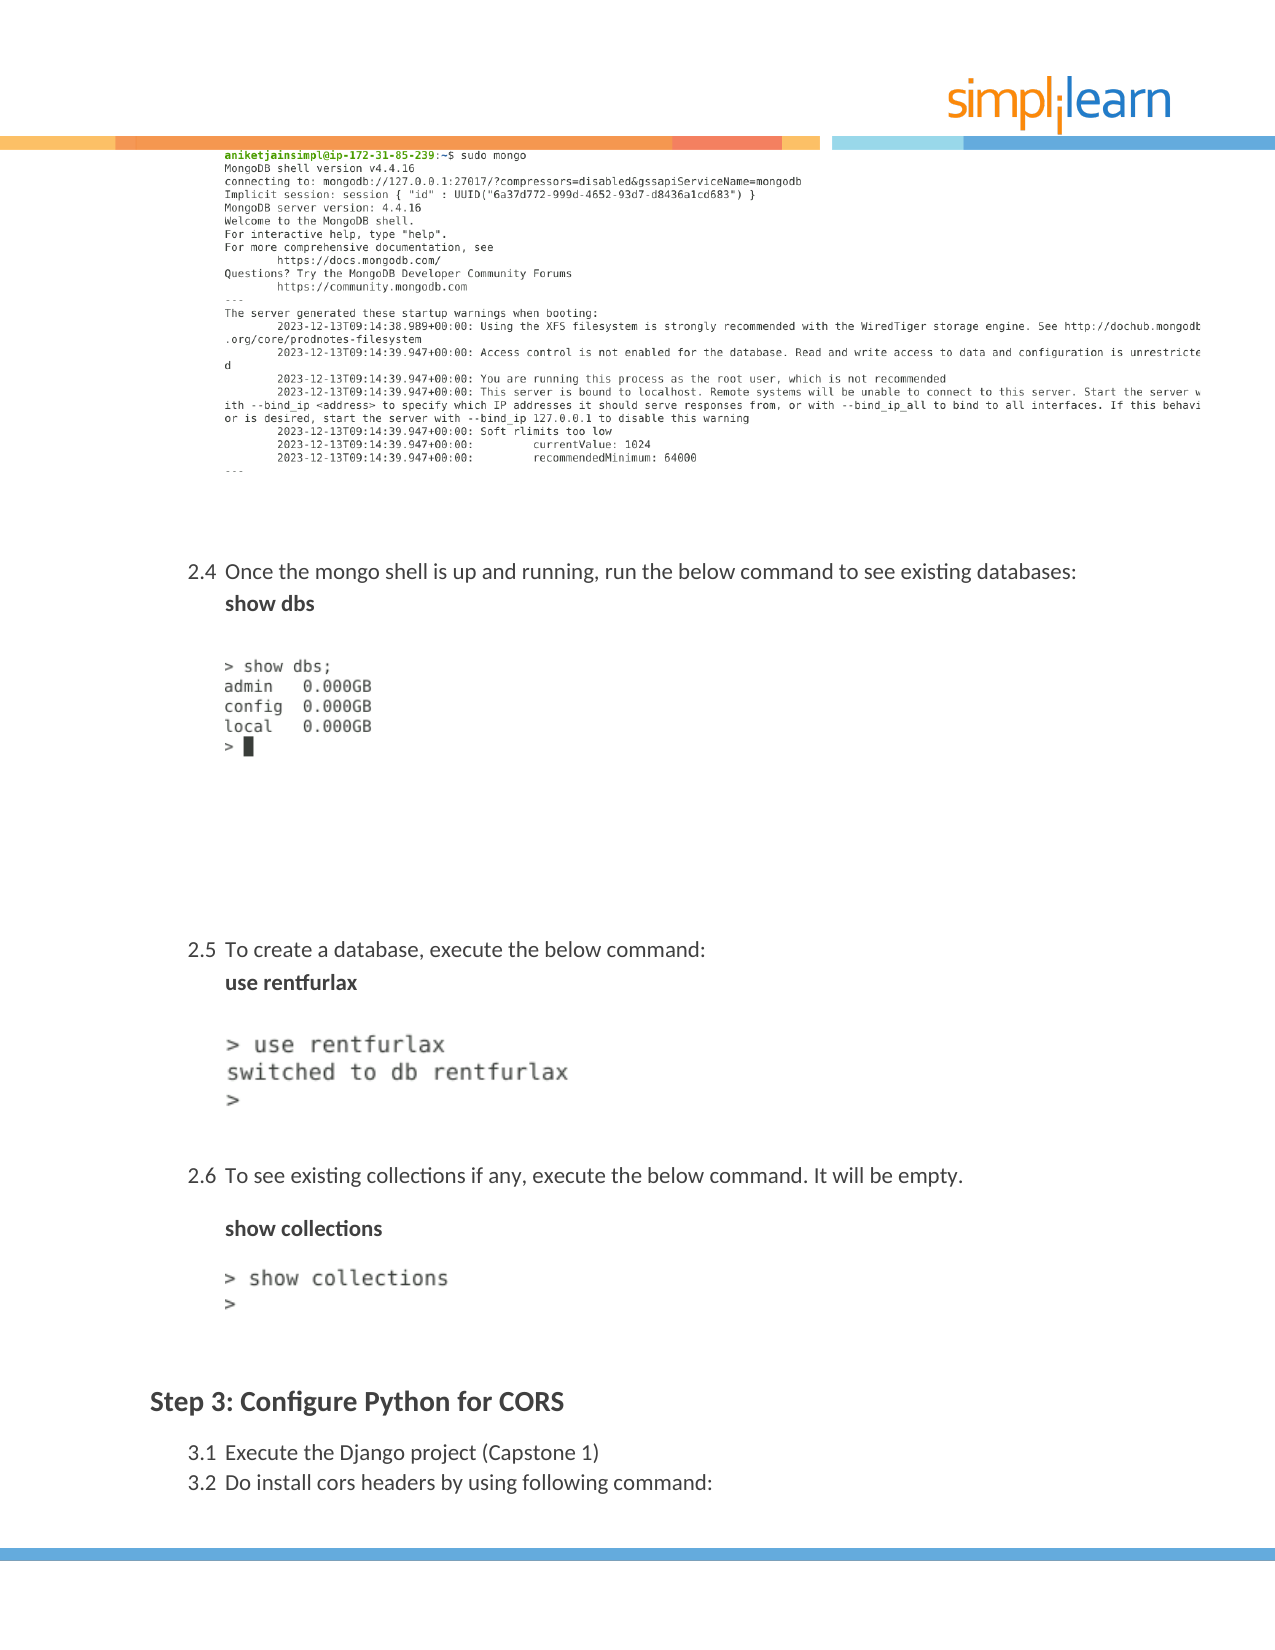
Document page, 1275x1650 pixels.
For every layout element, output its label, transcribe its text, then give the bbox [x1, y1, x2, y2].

list Once the mongo shell is up and running, run the below command to see existing databases: [187, 557, 1125, 585]
picture [225, 653, 1200, 762]
list Execute the Django project (Capstone 1) [187, 1438, 1125, 1466]
text show collections [225, 1214, 1125, 1243]
picture [0, 1548, 1275, 1562]
picture [0, 76, 1275, 480]
list To create a database, execute the below command: [187, 936, 1125, 963]
list To see existing collections if any, execute the below command. It will be empty. [187, 1162, 1125, 1189]
text use rentfurlax [225, 968, 1125, 996]
text Step 3: Configure Python for CORS [150, 1383, 1125, 1418]
list Do install cors headers by using following command: [187, 1468, 1125, 1496]
text show dbs [225, 589, 1125, 617]
picture [225, 1031, 1200, 1126]
picture [225, 1267, 1200, 1328]
